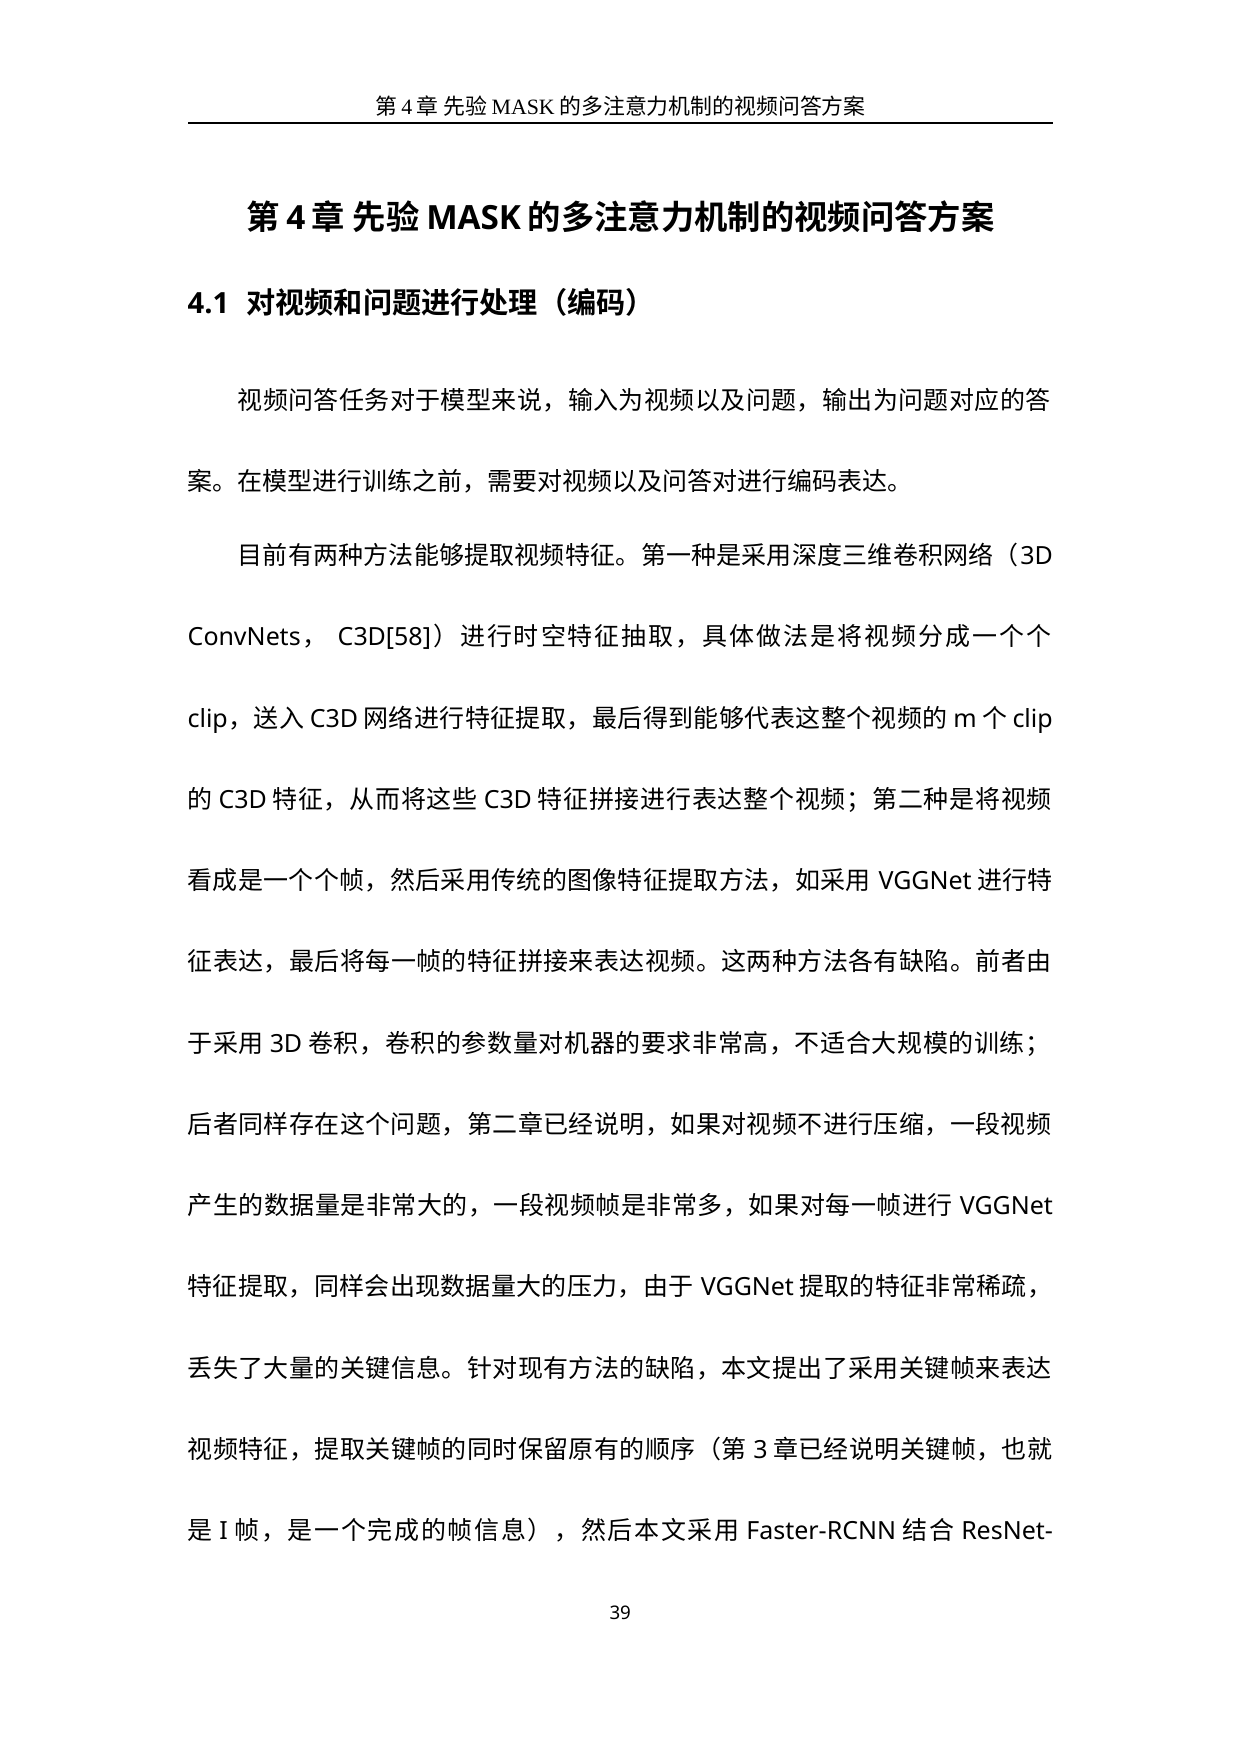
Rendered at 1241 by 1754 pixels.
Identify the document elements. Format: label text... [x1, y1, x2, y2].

subtitle 对视频和问题进行处理（编码） [187, 280, 1053, 322]
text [187, 521, 1053, 1561]
subtitle 第4章 先验MASK的多注意力机制的视频问答方案 [187, 182, 1053, 247]
text 视频问答任务对于模型来说，输入为视频以及问题，输出为问题对应的答案。在模型进行训练之前，需要对视频以及问答对进行编码表达。 [187, 366, 1053, 512]
